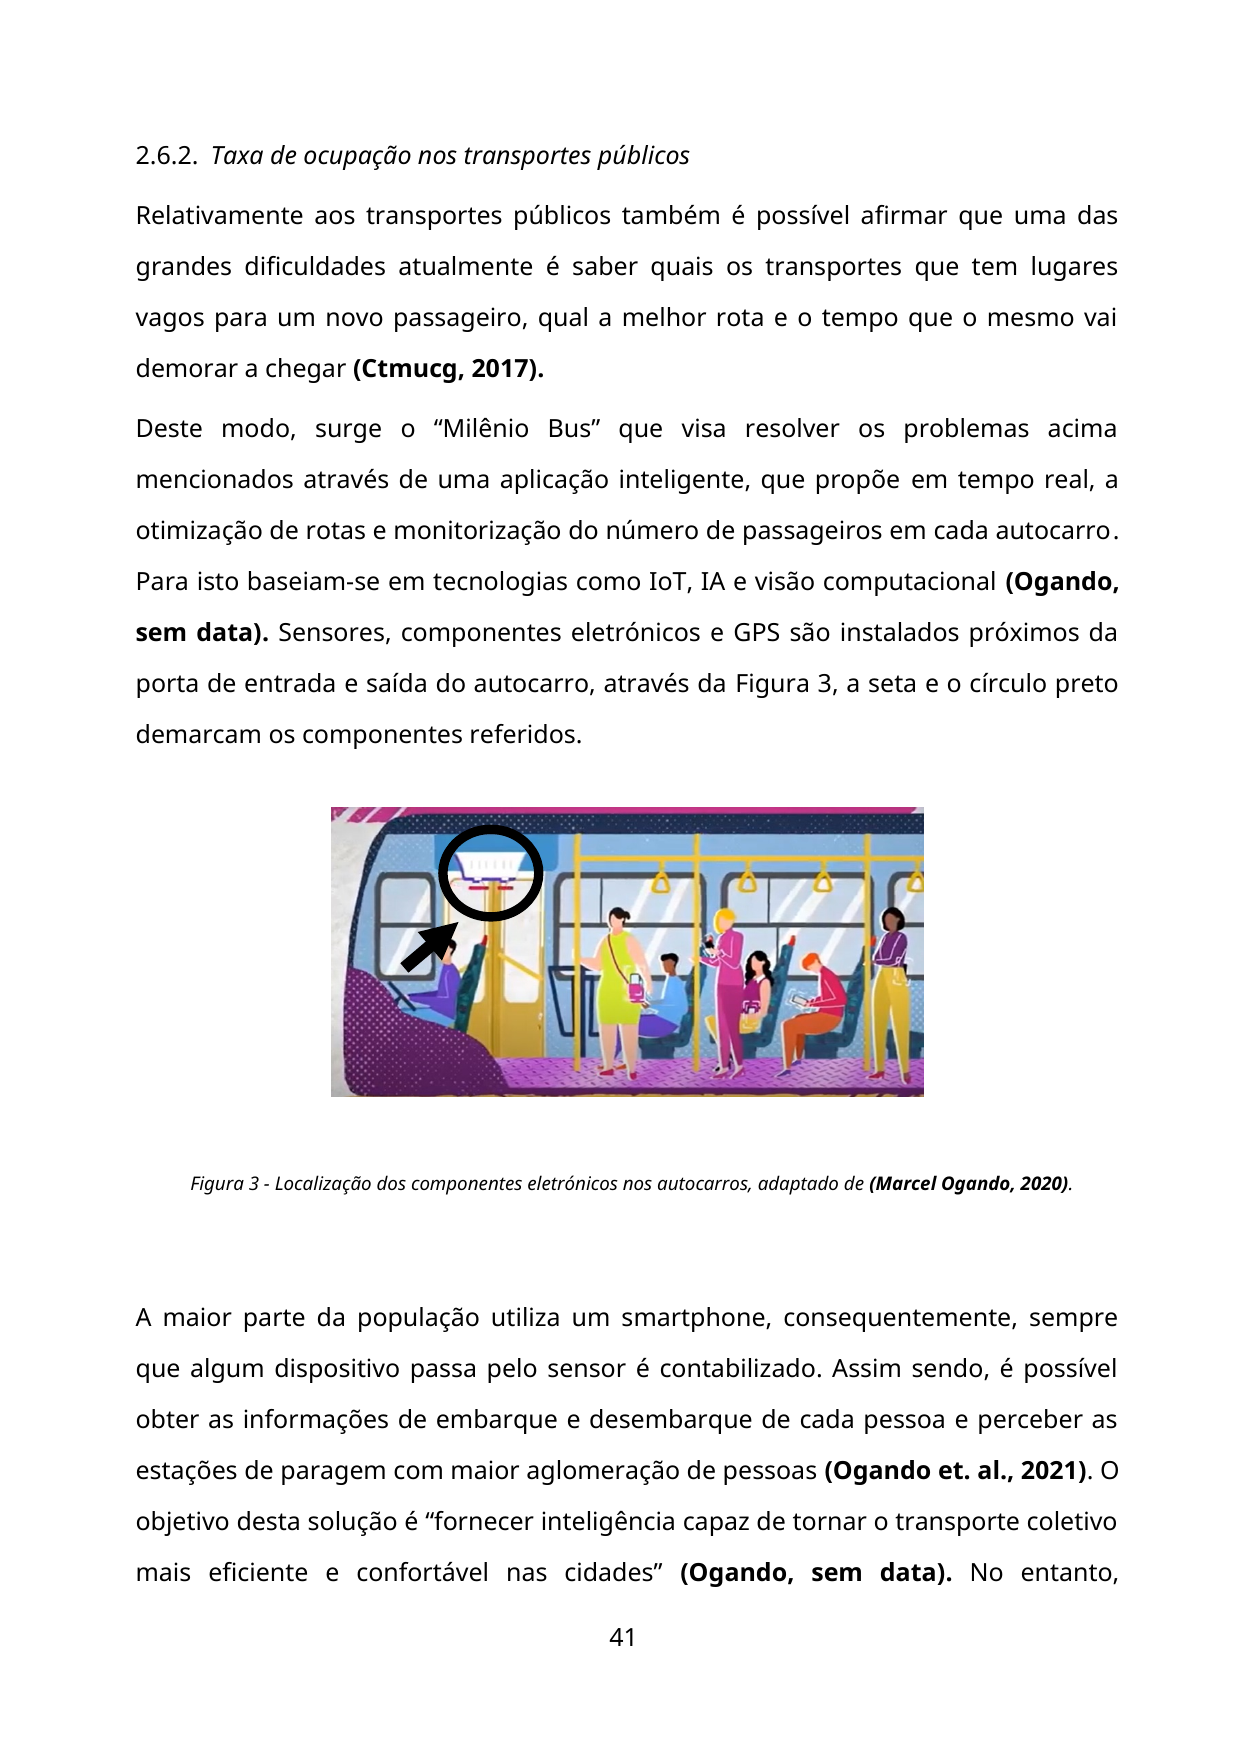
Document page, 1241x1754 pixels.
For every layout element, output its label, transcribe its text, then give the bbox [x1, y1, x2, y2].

subtitle Taxa de ocupação nos transportes públicos [135, 137, 1119, 172]
text Relativamente aos transportes públicos também é possível afirmar que uma das grandes dificuldades atualmente é saber quais os transportes que tem lugares vagos para um novo passageiro, qual a melhor rota e o tempo que o mesmo vai demorar a chegar (Ctmucg, 2017). [135, 197, 1119, 385]
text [135, 1299, 1119, 1589]
text Deste modo, surge o “Milênio Bus” que visa resolver os problemas acima mencionados através de uma aplicação inteligente, que propõe em tempo real, a otimização de rotas e monitorização do número de passageiros em cada autocarro. Para isto baseiam-se em tecnologias como IoT, IA e visão computacional (Ogando, sem data). Sensores, componentes eletrónicos e GPS são instalados próximos da porta de entrada e saída do autocarro, através da Figura 3, a seta e o círculo preto demarcam os componentes referidos. [135, 411, 1119, 751]
picture [331, 807, 924, 1097]
